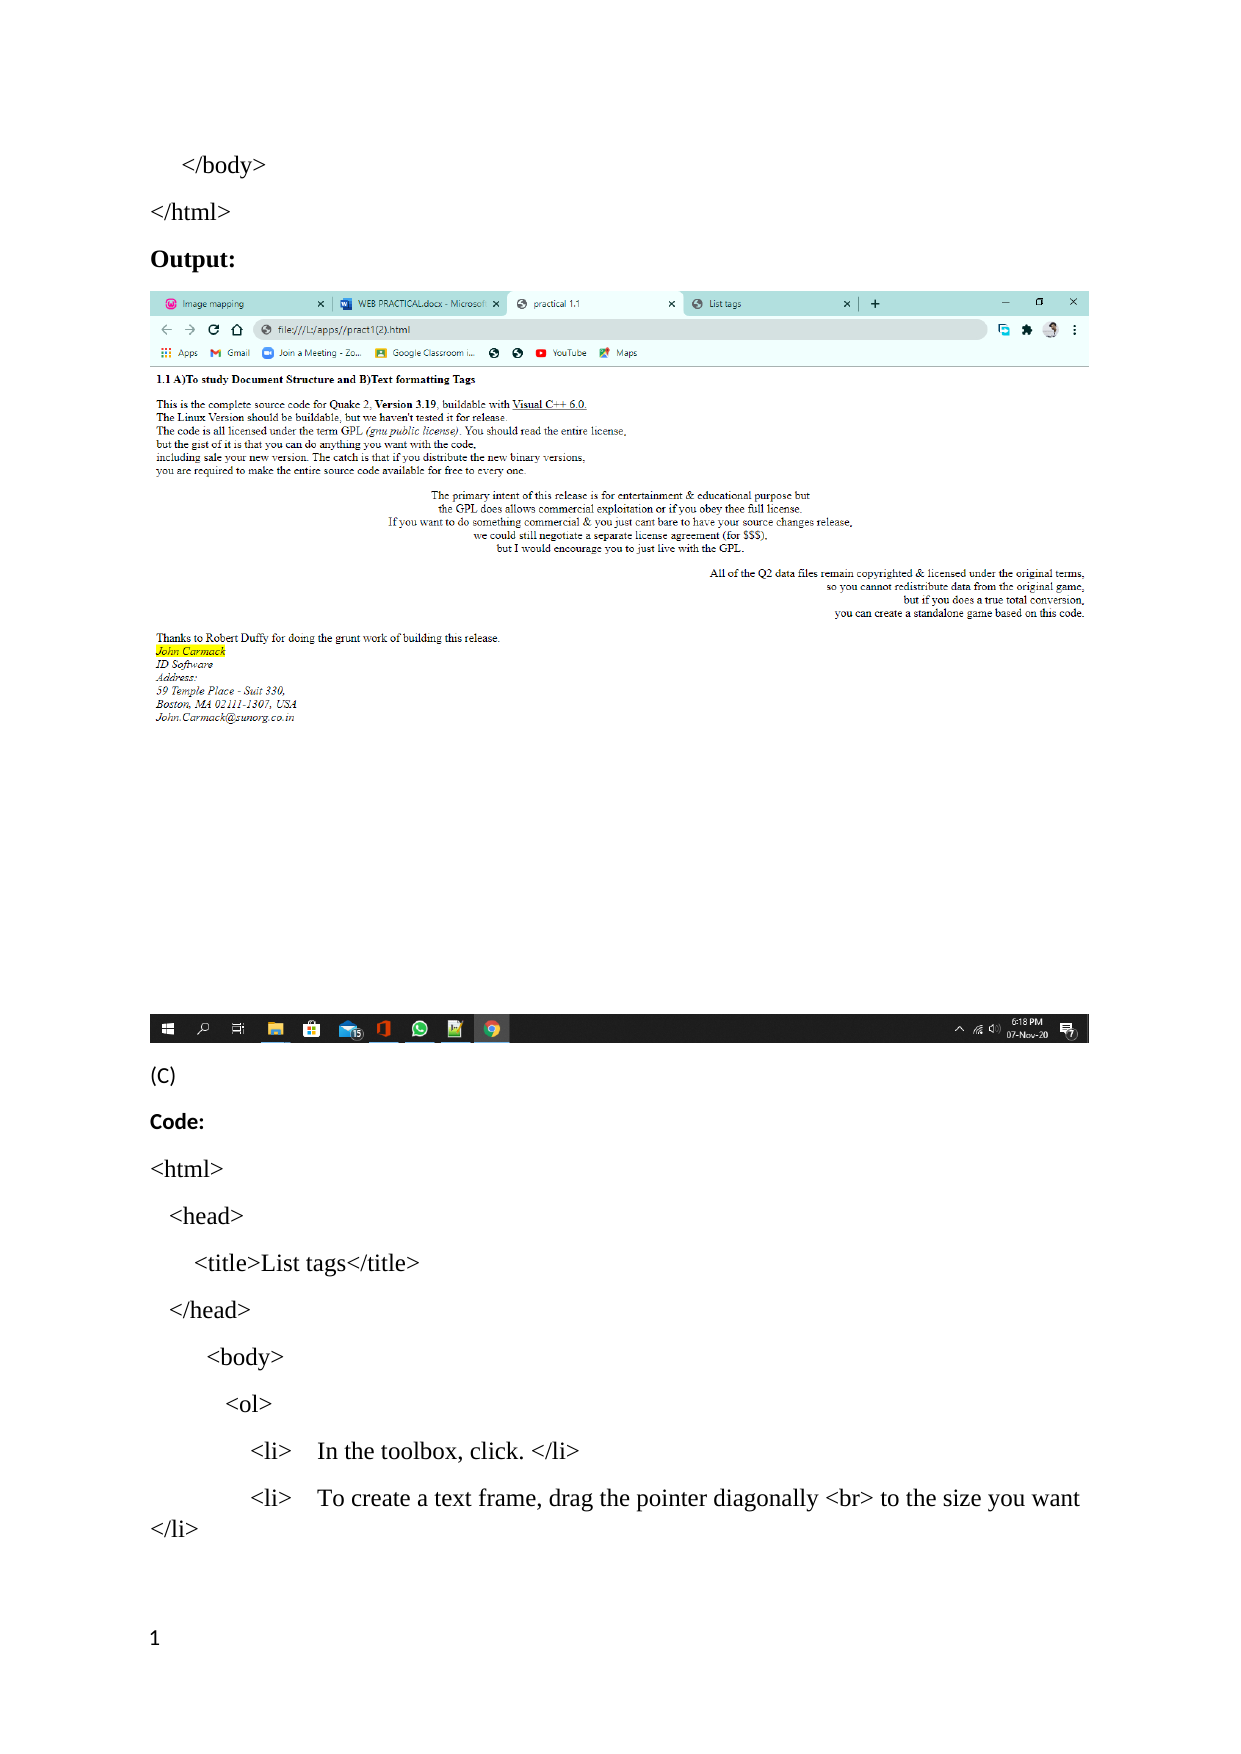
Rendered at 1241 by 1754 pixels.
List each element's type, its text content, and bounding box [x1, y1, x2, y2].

text Output: [150, 244, 1090, 273]
text </head> [150, 1295, 1090, 1324]
text <html> [150, 1154, 1090, 1183]
text </body> [150, 150, 1090, 179]
text <li> To create a text frame, drag the pointer diagonally <br> to the size you want </li> [150, 1483, 1090, 1543]
picture [150, 291, 1089, 1043]
text <title>List tags</title> [150, 1248, 1090, 1277]
text (C) [150, 1061, 1090, 1089]
text <ol> [150, 1389, 1090, 1418]
text </html> [150, 197, 1090, 226]
text <body> [150, 1342, 1090, 1371]
text Code: [150, 1107, 1090, 1136]
text <head> [150, 1201, 1090, 1230]
text <li> In the toolbox, click. </li> [150, 1436, 1090, 1465]
